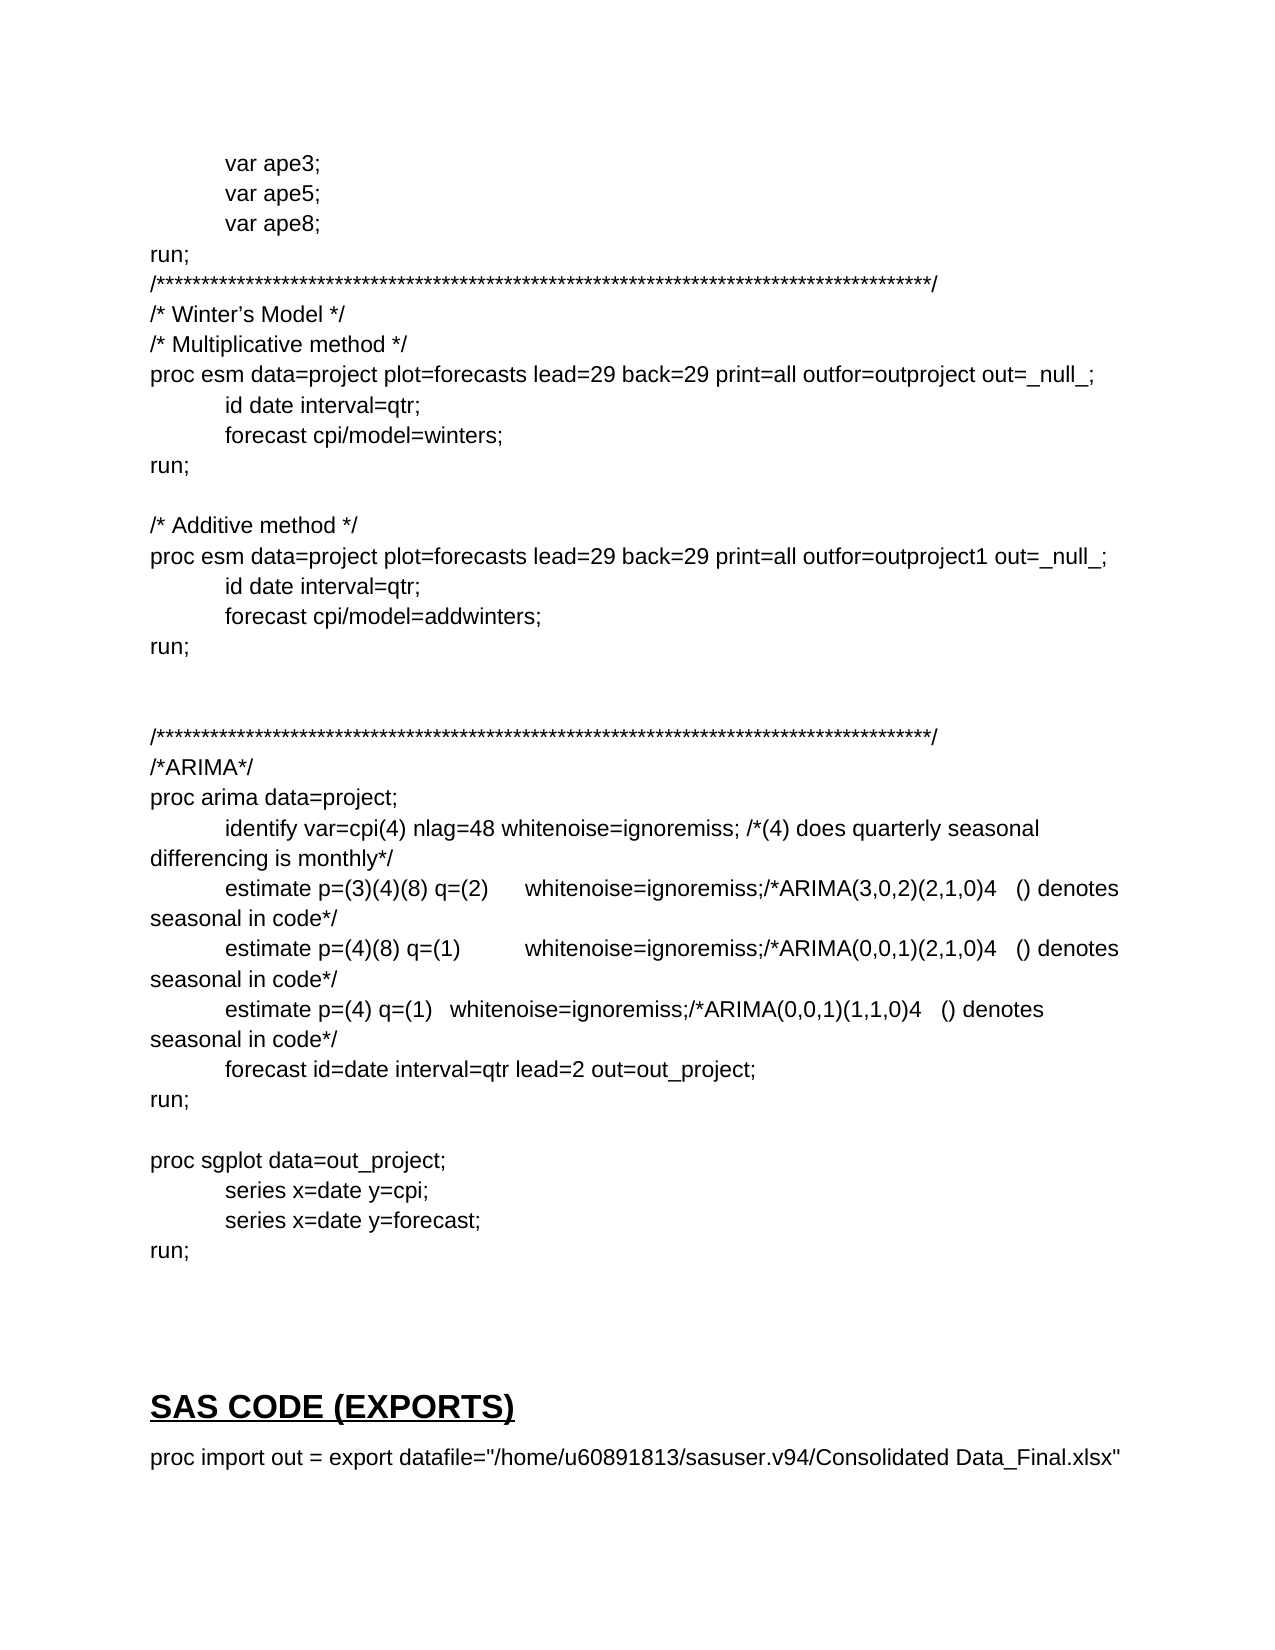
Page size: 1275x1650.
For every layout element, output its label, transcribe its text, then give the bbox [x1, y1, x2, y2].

text proc arima data=project; [150, 784, 1125, 811]
text id date interval=qtr; [150, 392, 1125, 418]
text run; [150, 1086, 1125, 1113]
text /*ARIMA*/ [150, 754, 1125, 781]
text /***************************************************************************************/ [150, 271, 1125, 297]
subtitle SAS CODE (EXPORTS) [150, 1387, 1125, 1425]
text forecast cpi/model=winters; [150, 422, 1125, 448]
text estimate p=(4) q=(1) whitenoise=ignoremiss;/*ARIMA(0,0,1)(1,1,0)4 () denotes seasonal in code*/ [150, 996, 1125, 1052]
text /* Winter’s Model */ [150, 301, 1125, 327]
text var ape3; [150, 150, 1125, 176]
text series x=date y=cpi; [150, 1177, 1125, 1203]
text forecast id=date interval=qtr lead=2 out=out_project; [150, 1056, 1125, 1083]
text var ape5; [150, 180, 1125, 207]
text run; [150, 452, 1125, 478]
text proc esm data=project plot=forecasts lead=29 back=29 print=all outfor=outproject out=_null_; [150, 361, 1125, 388]
text forecast cpi/model=addwinters; [150, 603, 1125, 629]
text identify var=cpi(4) nlag=48 whitenoise=ignoremiss; /*(4) does quarterly seasonal differencing is monthly*/ [150, 814, 1125, 871]
text series x=date y=forecast; [150, 1207, 1125, 1234]
text proc import out = export datafile="/home/u60891813/sasuser.v94/Consolidated Data_Final.xlsx" [150, 1443, 1125, 1470]
text /* Multiplicative method */ [150, 331, 1125, 358]
text /***************************************************************************************/ [150, 724, 1125, 750]
text estimate p=(3)(4)(8) q=(2) whitenoise=ignoremiss;/*ARIMA(3,0,2)(2,1,0)4 () denotes seasonal in code*/ [150, 875, 1125, 932]
text estimate p=(4)(8) q=(1) whitenoise=ignoremiss;/*ARIMA(0,0,1)(2,1,0)4 () denotes seasonal in code*/ [150, 935, 1125, 992]
text run; [150, 1237, 1125, 1264]
text run; [150, 241, 1125, 267]
text var ape8; [150, 210, 1125, 237]
text proc esm data=project plot=forecasts lead=29 back=29 print=all outfor=outproject1 out=_null_; [150, 543, 1125, 569]
text run; [150, 633, 1125, 660]
text /* Additive method */ [150, 512, 1125, 539]
text id date interval=qtr; [150, 573, 1125, 599]
text proc sgplot data=out_project; [150, 1147, 1125, 1173]
